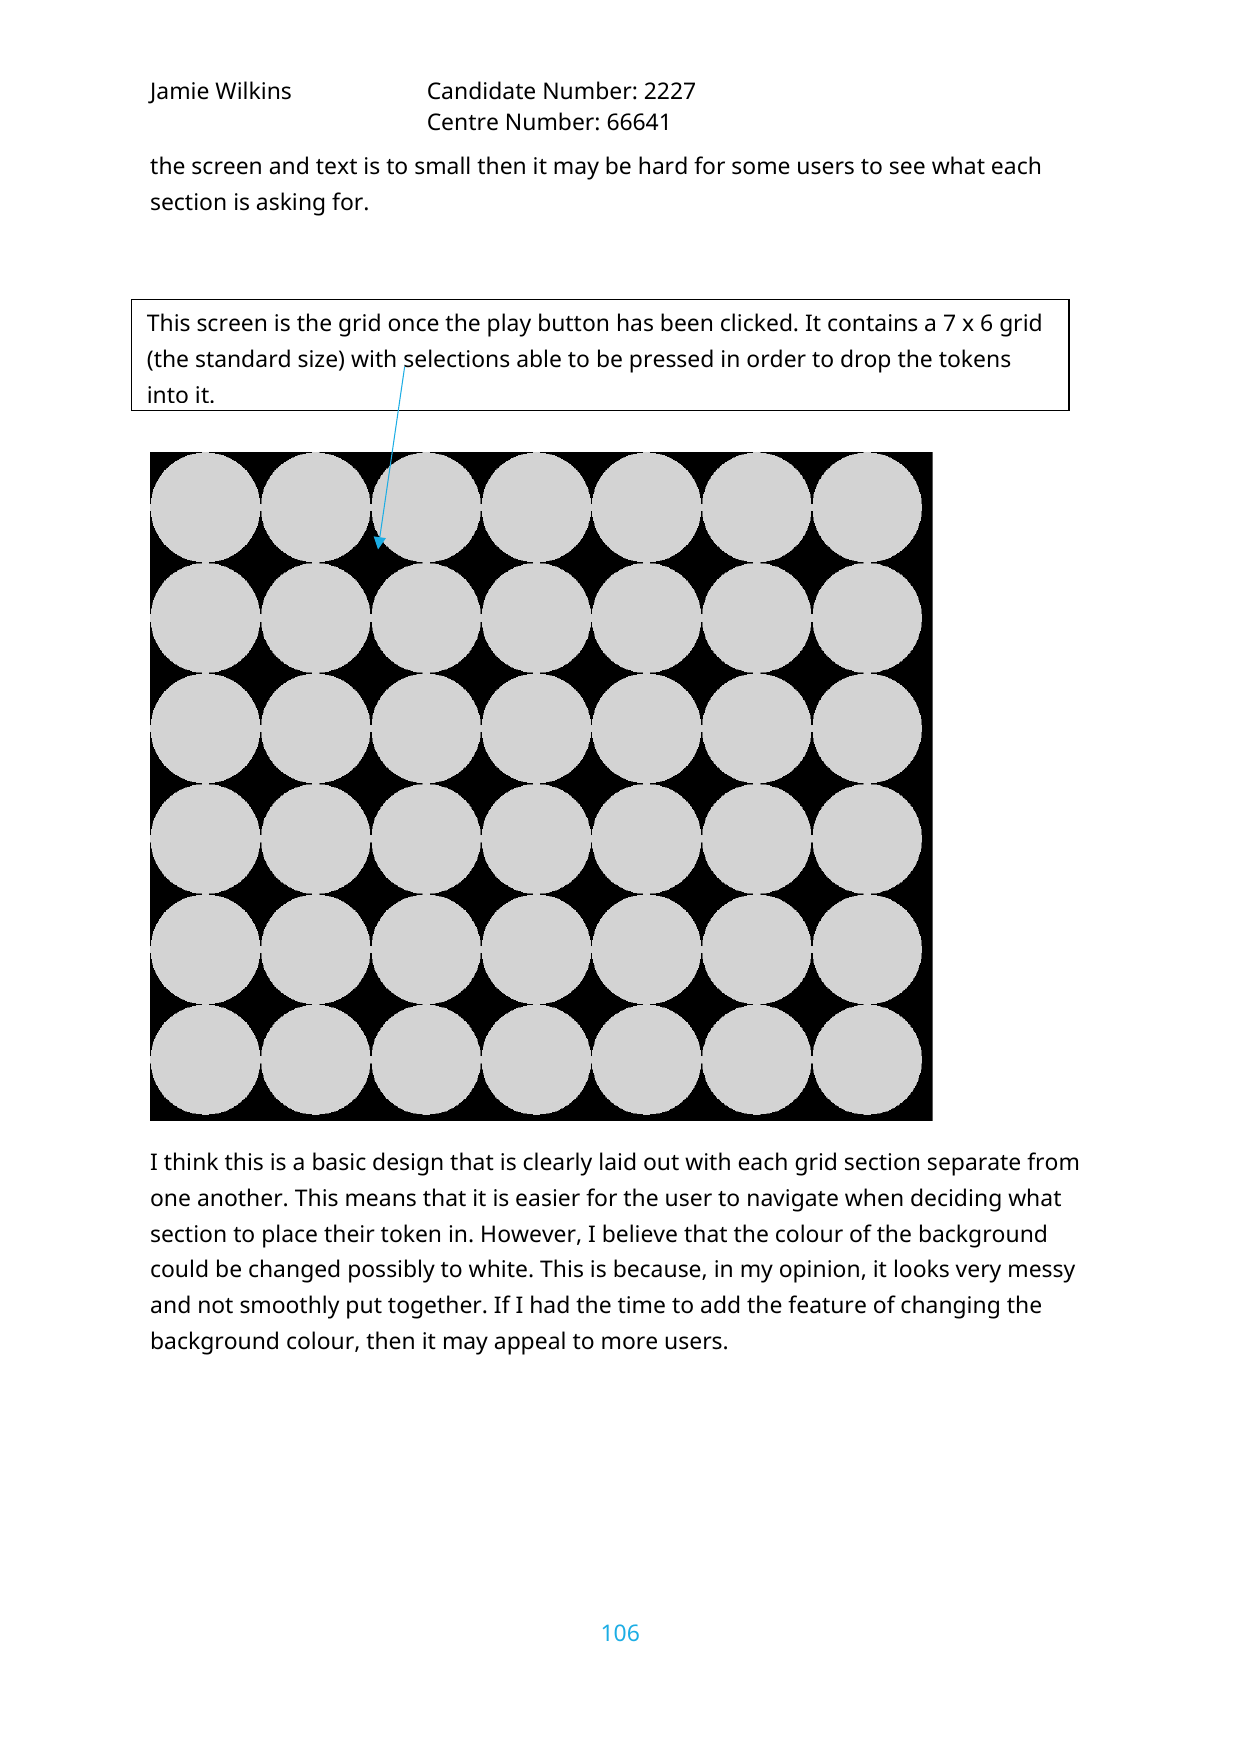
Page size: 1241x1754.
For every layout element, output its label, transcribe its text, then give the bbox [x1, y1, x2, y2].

picture [150, 452, 933, 1121]
text I think this is a basic design that is clearly laid out with each grid section separate from one another. This means that it is easier for the user to navigate when deciding what section to place their token in. However, I believe that the colour of the background could be changed possibly to white. This is because, in my opinion, it looks very messy and not smoothly put together. If I had the time to add the feature of changing the background colour, then it may appeal to more users. [150, 1146, 1090, 1357]
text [150, 150, 1090, 217]
